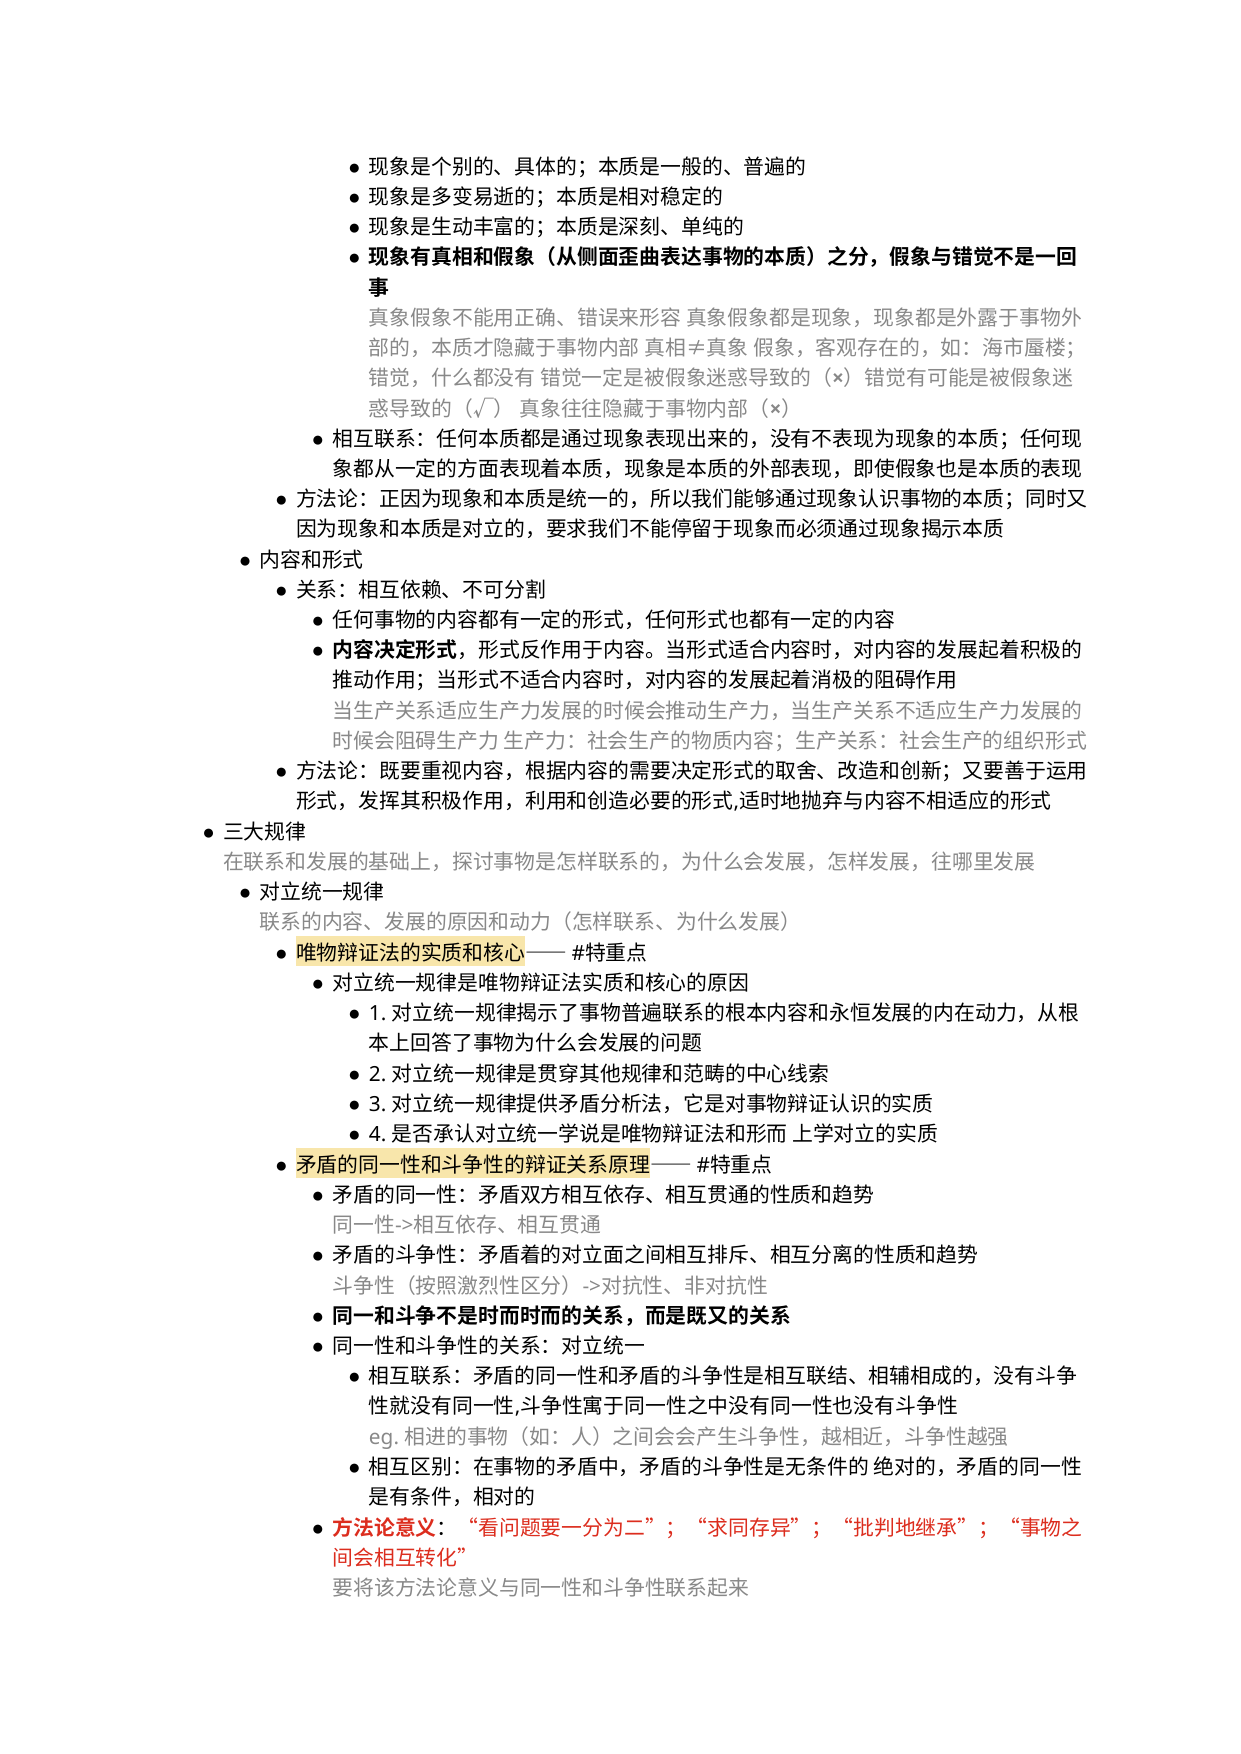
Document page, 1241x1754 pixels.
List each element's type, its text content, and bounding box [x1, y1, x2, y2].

text 同一性->相互依存、相互贯通 [332, 1208, 1090, 1239]
list 唯物辩证法的实质和核心—— #特重点 [525, 936, 1090, 966]
text 真象假象不能用正确、错误来形容 真象假象都是现象，现象都是外露于事物外部的，本质才隐藏于事物内部 真相≠真象 假象，客观存在的，如：海市蜃楼；错觉，什么都没有 错觉一定是被假象迷惑导致的（×）错觉有可能是被假象迷惑导致的（√） 真象往往隐藏于事物内部（×） [369, 301, 1090, 422]
list 对立统一规律是唯物辩证法实质和核心的原因 [311, 966, 1090, 996]
list 同一性和斗争性的关系：对立统一 [311, 1329, 1090, 1359]
list 现象有真相和假象（从侧面歪曲表达事物的本质）之分，假象与错觉不是一回事 [348, 241, 1090, 301]
list 方法论：正因为现象和本质是统一的，所以我们能够通过现象认识事物的本质；同时又因为现象和本质是对立的，要求我们不能停留于现象而必须通过现象揭示本质 [275, 482, 1090, 543]
list 三大规律 [202, 815, 1090, 845]
list 4. 是否承认对立统一学说是唯物辩证法和形而 上学对立的实质 [348, 1117, 1090, 1148]
text 斗争性（按照激烈性区分）->对抗性、非对抗性 [332, 1269, 1090, 1299]
text eg. 相进的事物（如：人）之间会会产生斗争性，越相近，斗争性越强 [369, 1420, 1090, 1450]
text ​当生产关系适应生产力发展的时候会推动生产力，当生产关系不适应生产力发展的时候会阻碍生产力 生产力：社会生产的物质内容；生产关系：社会生产的组织形式 [332, 694, 1090, 754]
list 矛盾的同一性和斗争性的辩证关系原理—— #特重点 [650, 1148, 1090, 1178]
list 矛盾的同一性：矛盾双方相互依存、相互贯通的性质和趋势 [311, 1178, 1090, 1208]
list 相互联系：矛盾的同一性和矛盾的斗争性是相互联结、相辅相成的，没有斗争性就没有同一性,斗争性寓于同一性之中没有同一性也没有斗争性 [348, 1359, 1090, 1420]
list 同一和斗争不是时而时而的关系，而是既又的关系 [311, 1299, 1090, 1329]
text 要将该方法论意义与同一性和斗争性联系起来 [332, 1571, 1090, 1601]
list 现象是生动丰富的；本质是深刻、单纯的 [348, 210, 1090, 241]
text 在联系和发展的基础上，探讨事物是怎样联系的，为什么会发展，怎样发展，往哪里发展 [223, 845, 1090, 875]
list 1. 对立统一规律揭示了事物普遍联系的根本内容和永恒发展的内在动力，从根本上回答了事物为什么会发展的问题 [348, 996, 1090, 1057]
list 方法论意义：“看问题要一分为二”；“求同存异”；“批判地继承”；“事物之间会相互转化” [311, 1511, 1090, 1571]
list 关系：相互依赖、不可分割 [275, 573, 1090, 603]
text 联系的内容、发展的原因和动力（怎样联系、为什么发展） [259, 906, 1090, 936]
list 相互区别：在事物的矛盾中，矛盾的斗争性是无条件的 绝对的，矛盾的同一性是有条件，相对的 [348, 1450, 1090, 1511]
list 方法论：既要重视内容，根据内容的需要决定形式的取舍、改造和创新；又要善于运用形式，发挥其积极作用，利用和创造必要的形式,适时地抛弃与内容不相适应的形式 [275, 754, 1090, 815]
list 相互联系：任何本质都是通过现象表现出来的，没有不表现为现象的本质；任何现象都从一定的方面表现着本质，现象是本质的外部表现，即使假象也是本质的表现 [311, 422, 1090, 482]
list 内容和形式 [238, 543, 1090, 573]
list 2. 对立统一规律是贯穿其他规律和范畴的中心线索 [348, 1057, 1090, 1087]
list 3. 对立统一规律提供矛盾分析法，它是对事物辩证认识的实质 [348, 1087, 1090, 1117]
list 内容决定形式，形式反作用于内容。当形式适合内容时，对内容的发展起着积极的推动作用；当形式不适合内容时，对内容的发展起着消极的阻碍作用 [311, 633, 1090, 694]
list 任何事物的内容都有一定的形式，任何形式也都有一定的内容 [311, 603, 1090, 633]
list 现象是多变易逝的；本质是相对稳定的 [348, 180, 1090, 210]
list 矛盾的斗争性：矛盾着的对立面之间相互排斥、相互分离的性质和趋势 [311, 1239, 1090, 1269]
list 对立统一规律 [238, 875, 1090, 906]
list 现象是个别的、具体的；本质是一般的、普遍的 [348, 150, 1090, 180]
